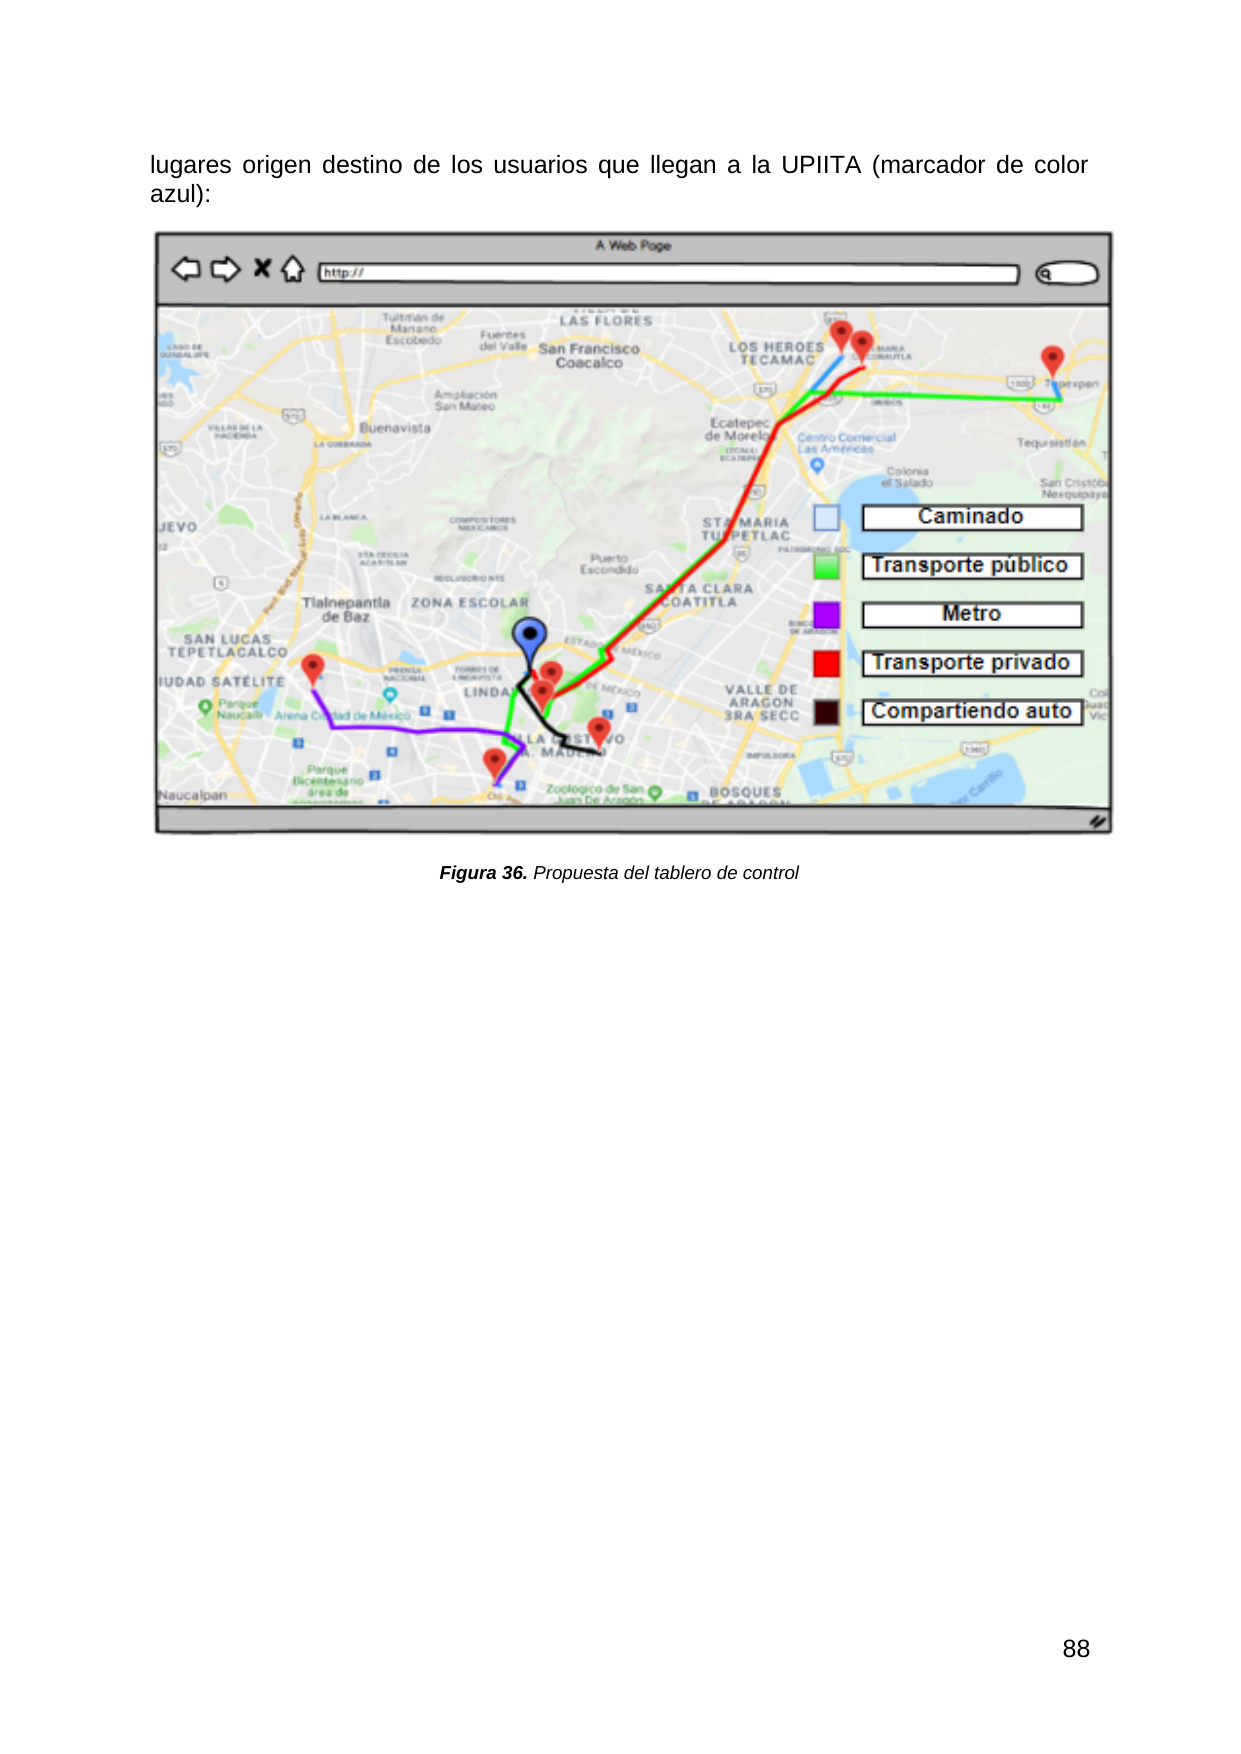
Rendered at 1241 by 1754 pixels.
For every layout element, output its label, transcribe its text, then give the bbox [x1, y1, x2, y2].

text Figura 36. Propuesta del tablero de control [150, 862, 1090, 883]
picture [150, 224, 1122, 845]
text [150, 150, 1090, 207]
